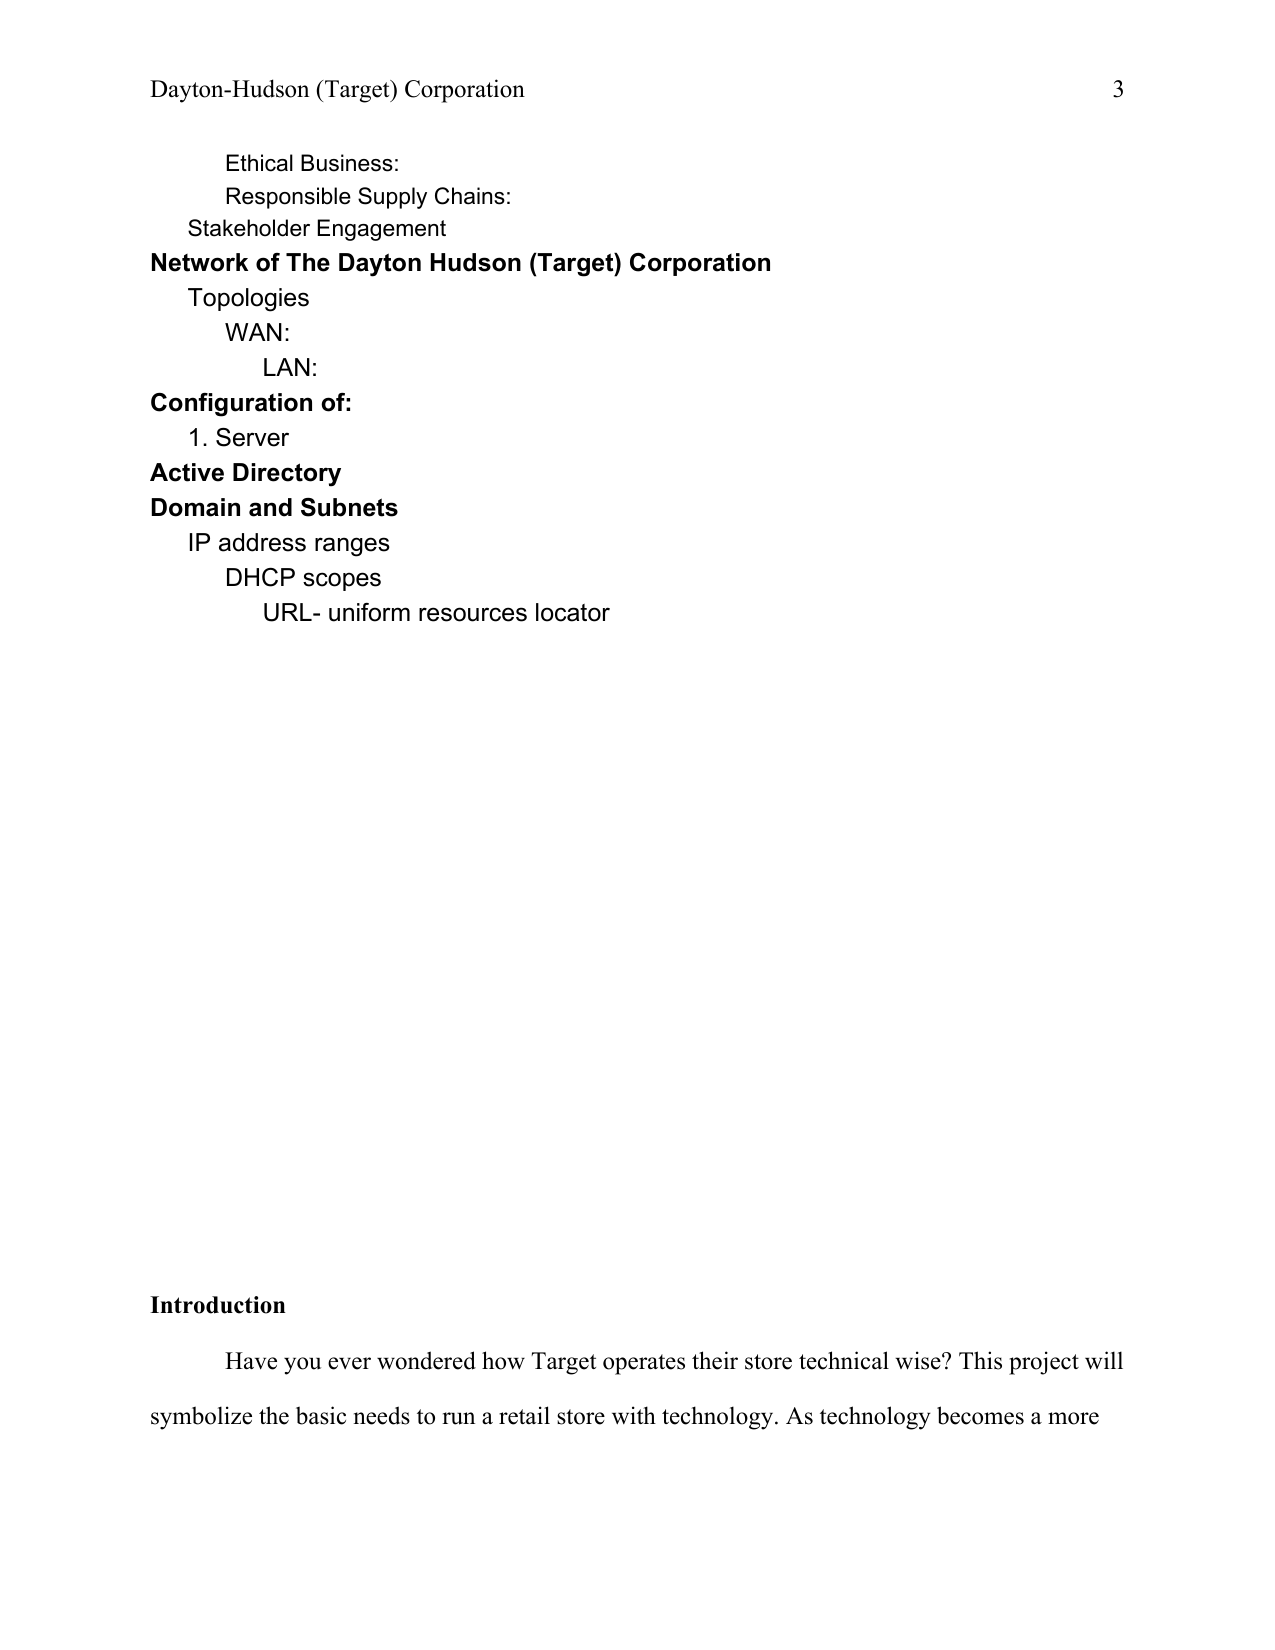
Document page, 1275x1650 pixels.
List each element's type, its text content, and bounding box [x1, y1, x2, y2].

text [150, 1347, 1125, 1430]
subtitle Introduction [150, 1292, 1125, 1319]
